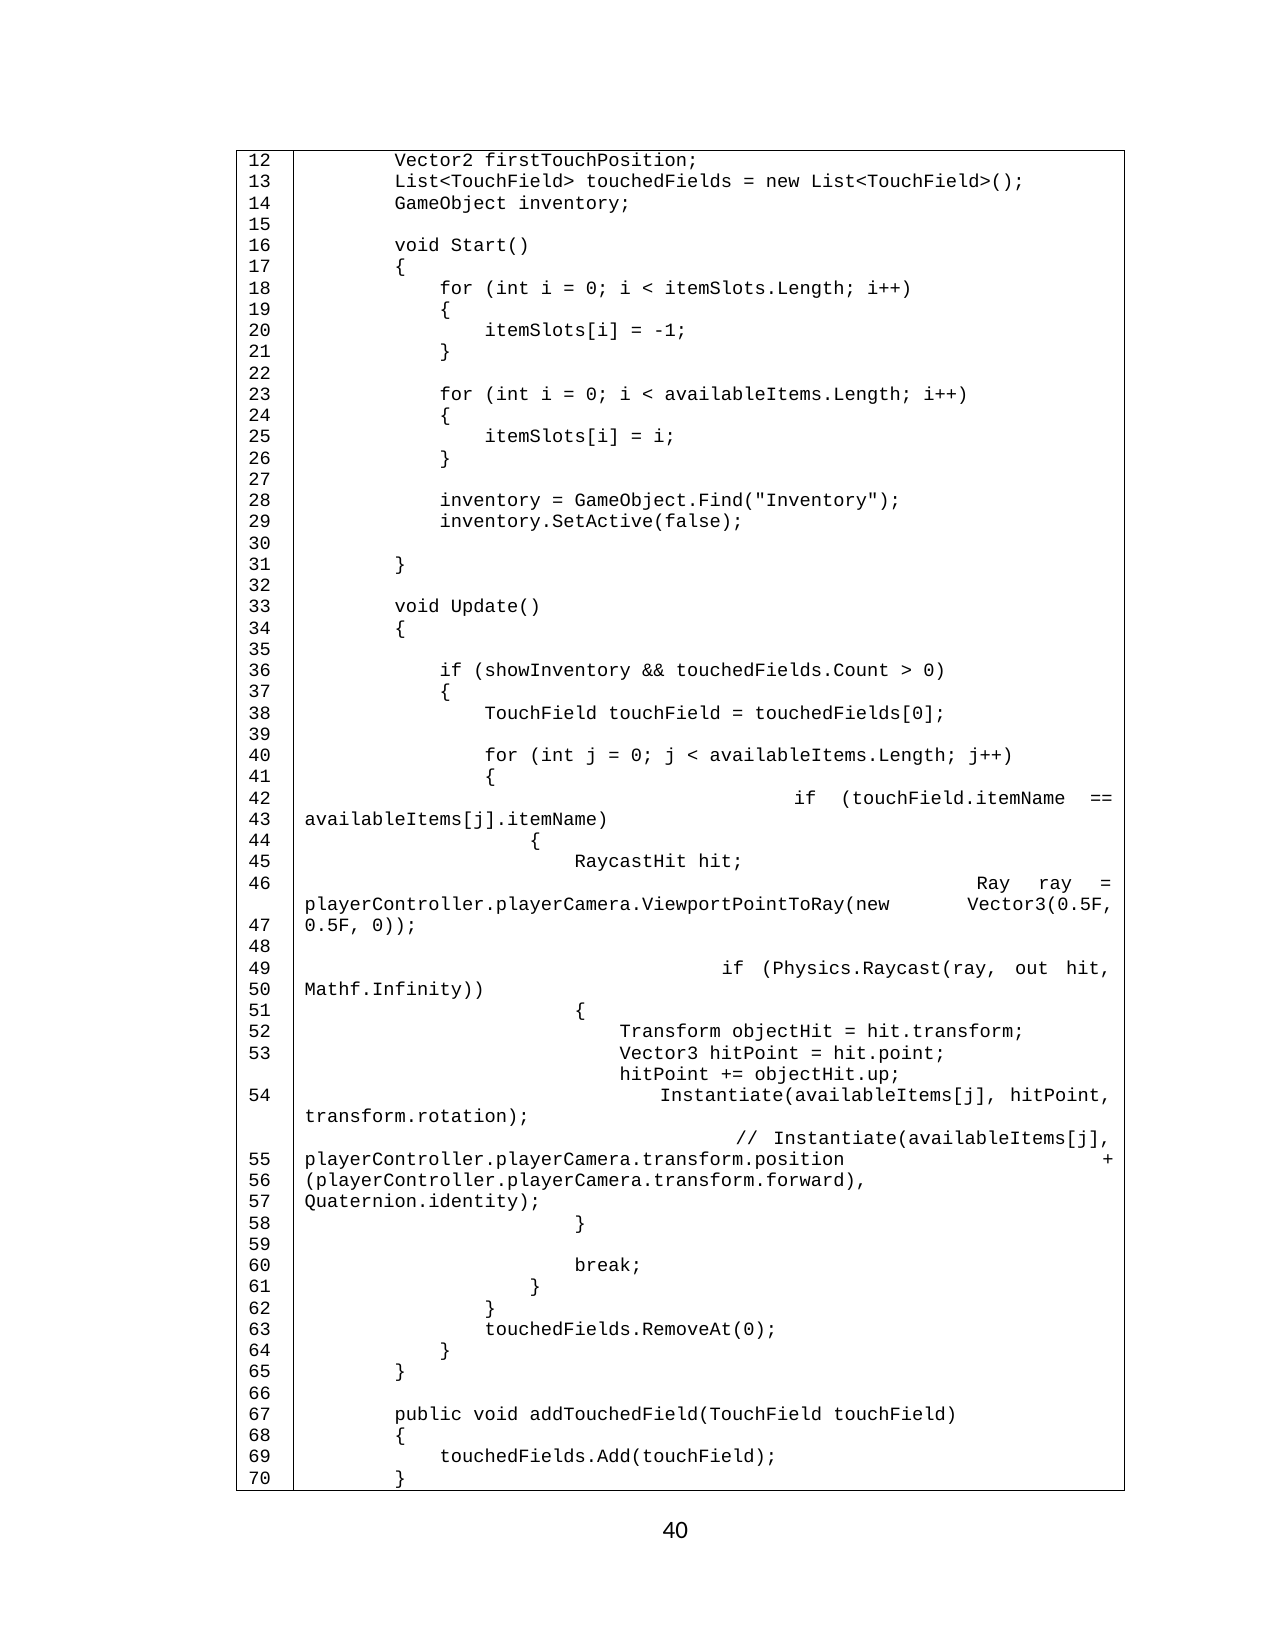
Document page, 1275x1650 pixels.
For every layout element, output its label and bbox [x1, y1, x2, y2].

table_header [237, 151, 293, 1490]
table_header [294, 151, 1124, 1490]
